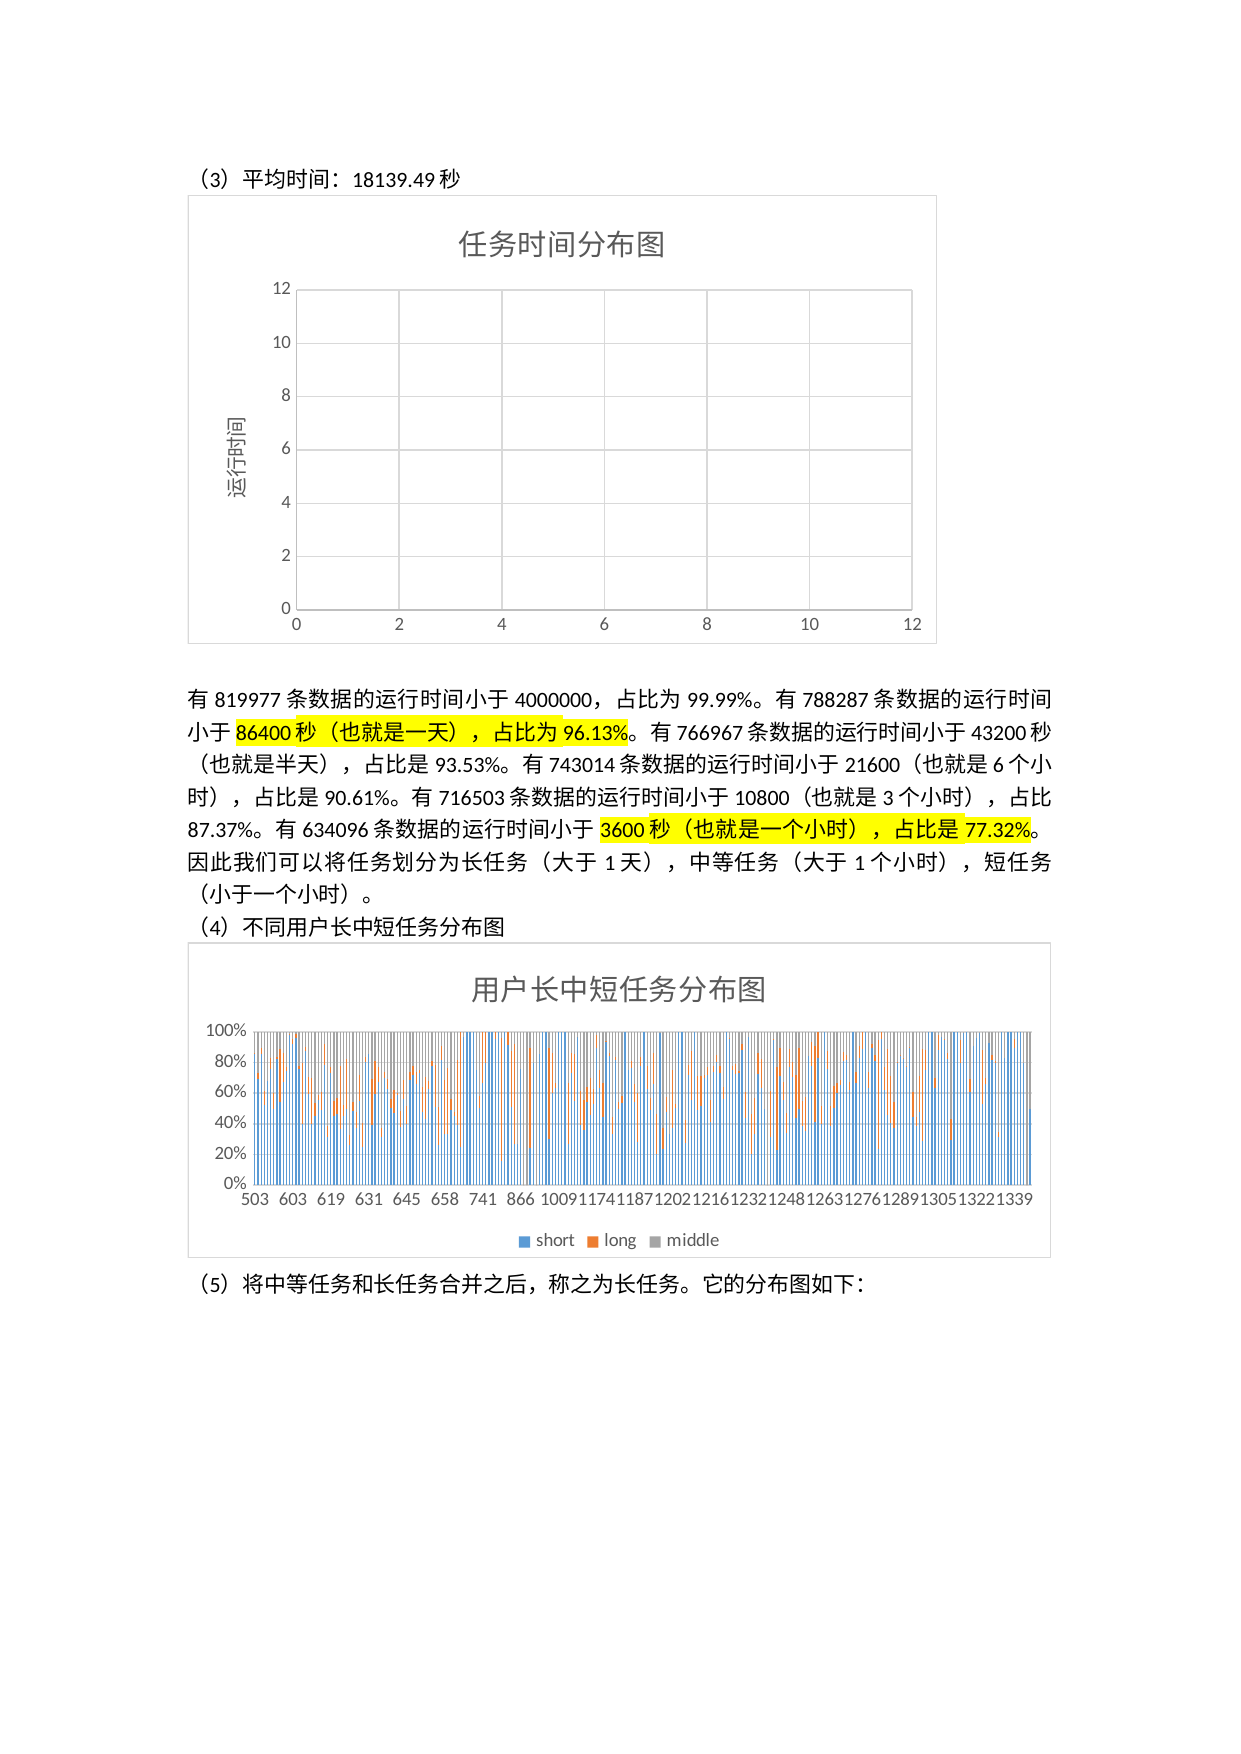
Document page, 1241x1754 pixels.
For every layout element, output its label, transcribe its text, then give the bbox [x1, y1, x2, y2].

list 不同用户长中短任务分布图 [187, 909, 1053, 942]
list （5）将中等任务和长任务合并之后，称之为长任务。它的分布图如下： [187, 1267, 1053, 1299]
list 有819977条数据的运行时间小于4000000，占比为99.99%。有788287条数据的运行时间小于86400秒（也就是一天），占比为96.13%。有766967条数据的运行时间小于43200秒（也就是半天），占比是93.53%。有743014条数据的运行时间小于21600（也就是6个小时），占比是90.61%。有716503条数据的运行时间小于10800（也就是3个小时），占比87.37%。有634096条数据的运行时间小于3600秒（也就是一个小时），占比是77.32%。因此我们可以将任务划分为长任务（大于1天），中等任务（大于1个小时），短任务（小于一个小时）。 [187, 682, 1053, 909]
list 平均时间：18139.49秒 [187, 162, 1053, 194]
